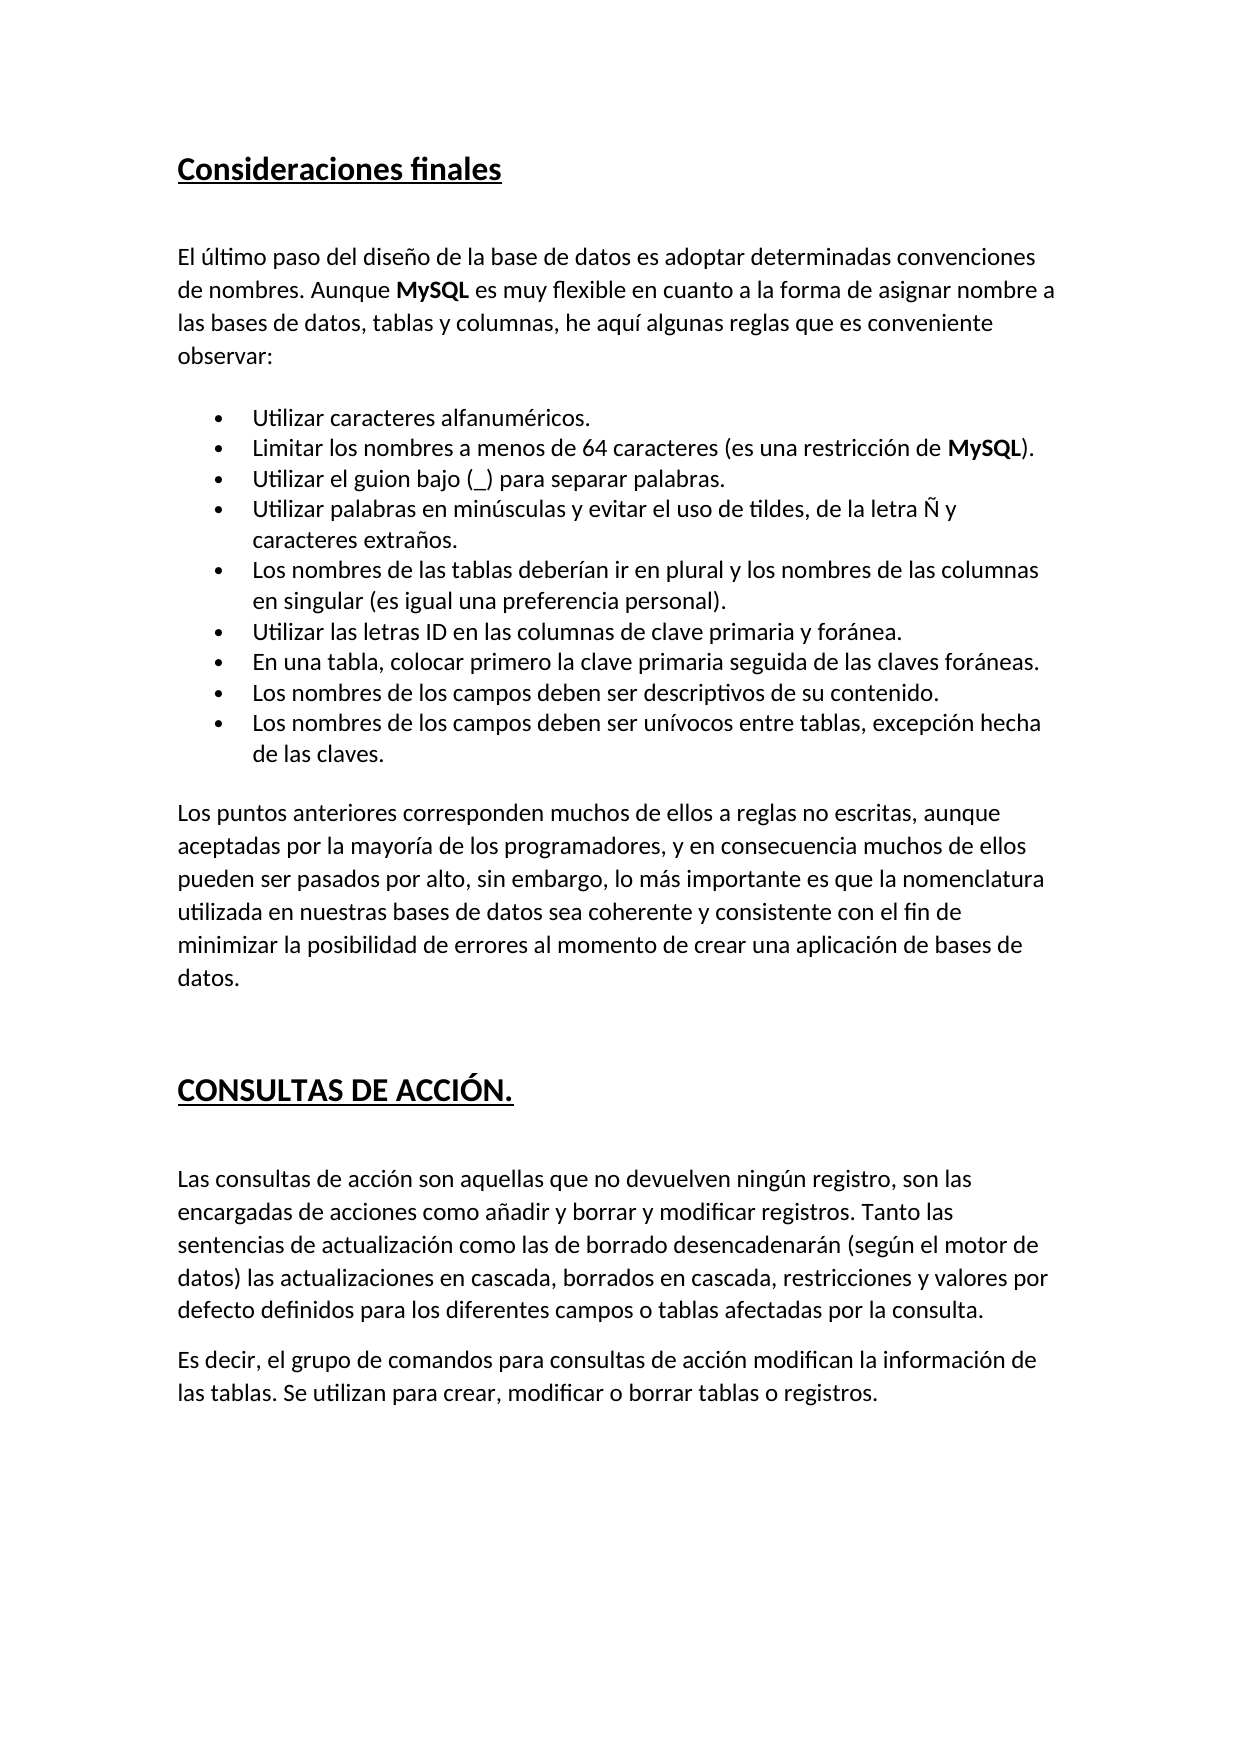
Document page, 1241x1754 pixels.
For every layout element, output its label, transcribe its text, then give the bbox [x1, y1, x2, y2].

list Utilizar el guion bajo (_) para separar palabras. [215, 463, 1063, 493]
text Los puntos anteriores corresponden muchos de ellos a reglas no escritas, aunque aceptadas por la mayoría de los programadores, y en consecuencia muchos de ellos pueden ser pasados por alto, sin embargo, lo más importante es que la nomenclatura utilizada en nuestras bases de datos sea coherente y consistente con el fin de minimizar la posibilidad de errores al momento de crear una aplicación de bases de datos. [177, 797, 1063, 992]
list Utilizar palabras en minúsculas y evitar el uso de tildes, de la letra Ñ y caracteres extraños. [215, 493, 1063, 554]
subtitle CONSULTAS DE ACCIÓN. [177, 1069, 1063, 1110]
list En una tabla, colocar primero la clave primaria seguida de las claves foráneas. [215, 646, 1063, 677]
list Utilizar las letras ID en las columnas de clave primaria y foránea. [215, 616, 1063, 646]
list Utilizar caracteres alfanuméricos. [215, 402, 1063, 432]
text El último paso del diseño de la base de datos es adoptar determinadas convenciones de nombres. Aunque MySQL es muy flexible en cuanto a la forma de asignar nombre a las bases de datos, tablas y columnas, he aquí algunas reglas que es conveniente observar: [177, 241, 1063, 370]
list Los nombres de las tablas deberían ir en plural y los nombres de las columnas en singular (es igual una preferencia personal). [215, 554, 1063, 616]
list Limitar los nombres a menos de 64 caracteres (es una restricción de MySQL). [215, 432, 1063, 463]
subtitle Consideraciones finales [177, 148, 1063, 188]
list Los nombres de los campos deben ser unívocos entre tablas, excepción hecha de las claves. [215, 707, 1063, 768]
text Es decir, el grupo de comandos para consultas de acción modifican la información de las tablas. Se utilizan para crear, modificar o borrar tablas o registros. [177, 1344, 1063, 1408]
list Los nombres de los campos deben ser descriptivos de su contenido. [215, 677, 1063, 707]
text Las consultas de acción son aquellas que no devuelven ningún registro, son las encargadas de acciones como añadir y borrar y modificar registros. Tanto las sentencias de actualización como las de borrado desencadenarán (según el motor de datos) las actualizaciones en cascada, borrados en cascada, restricciones y valores por defecto definidos para los diferentes campos o tablas afectadas por la consulta. [177, 1163, 1063, 1325]
